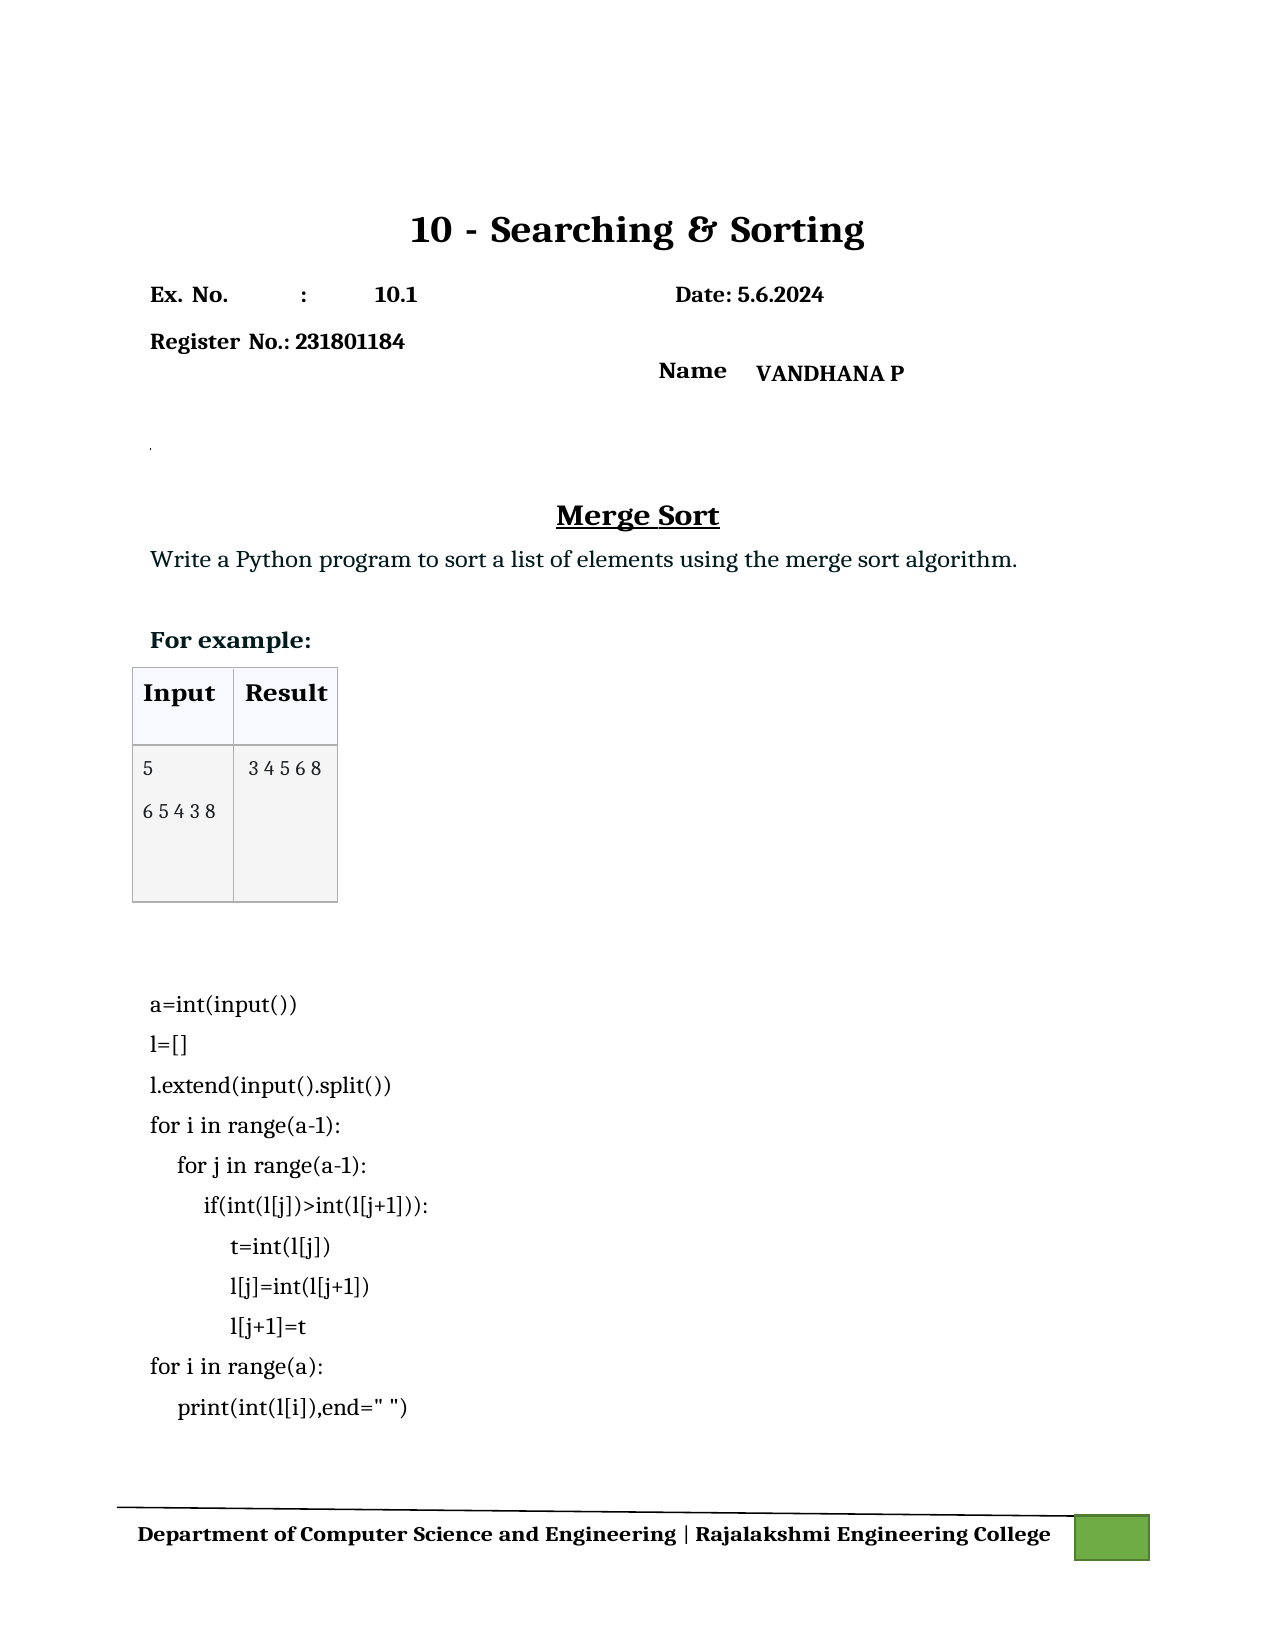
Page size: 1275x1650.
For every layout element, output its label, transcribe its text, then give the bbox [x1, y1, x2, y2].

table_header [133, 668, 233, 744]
text l.extend(input().split()) for i in range(a-1): [150, 1072, 421, 1139]
text t=int(l[j]) l[j]=int(l[j+1]) l[j+1]=t [230, 1232, 444, 1341]
text Write a Python program to sort a list of elements using the merge sort algorithm. [150, 546, 1219, 573]
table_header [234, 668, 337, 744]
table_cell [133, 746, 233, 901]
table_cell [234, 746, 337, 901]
subtitle 10 - Searching & Sorting [172, 209, 1103, 252]
subtitle Merge Sort [172, 499, 1103, 532]
text VANDHANA P [756, 361, 1219, 387]
text a=int(input()) l=[] [150, 991, 302, 1059]
text Name [629, 358, 731, 384]
text for i in range(a): print(int(l[i]),end=" ") [150, 1353, 415, 1421]
text Register No.: 231801184 [150, 328, 427, 355]
text Ex. No. : 10.1 Date: 5.6.2024 [150, 282, 1219, 308]
subtitle For example: [150, 627, 1219, 655]
text for j in range(a-1): if(int(l[j])>int(l[j+1])): [177, 1152, 444, 1220]
